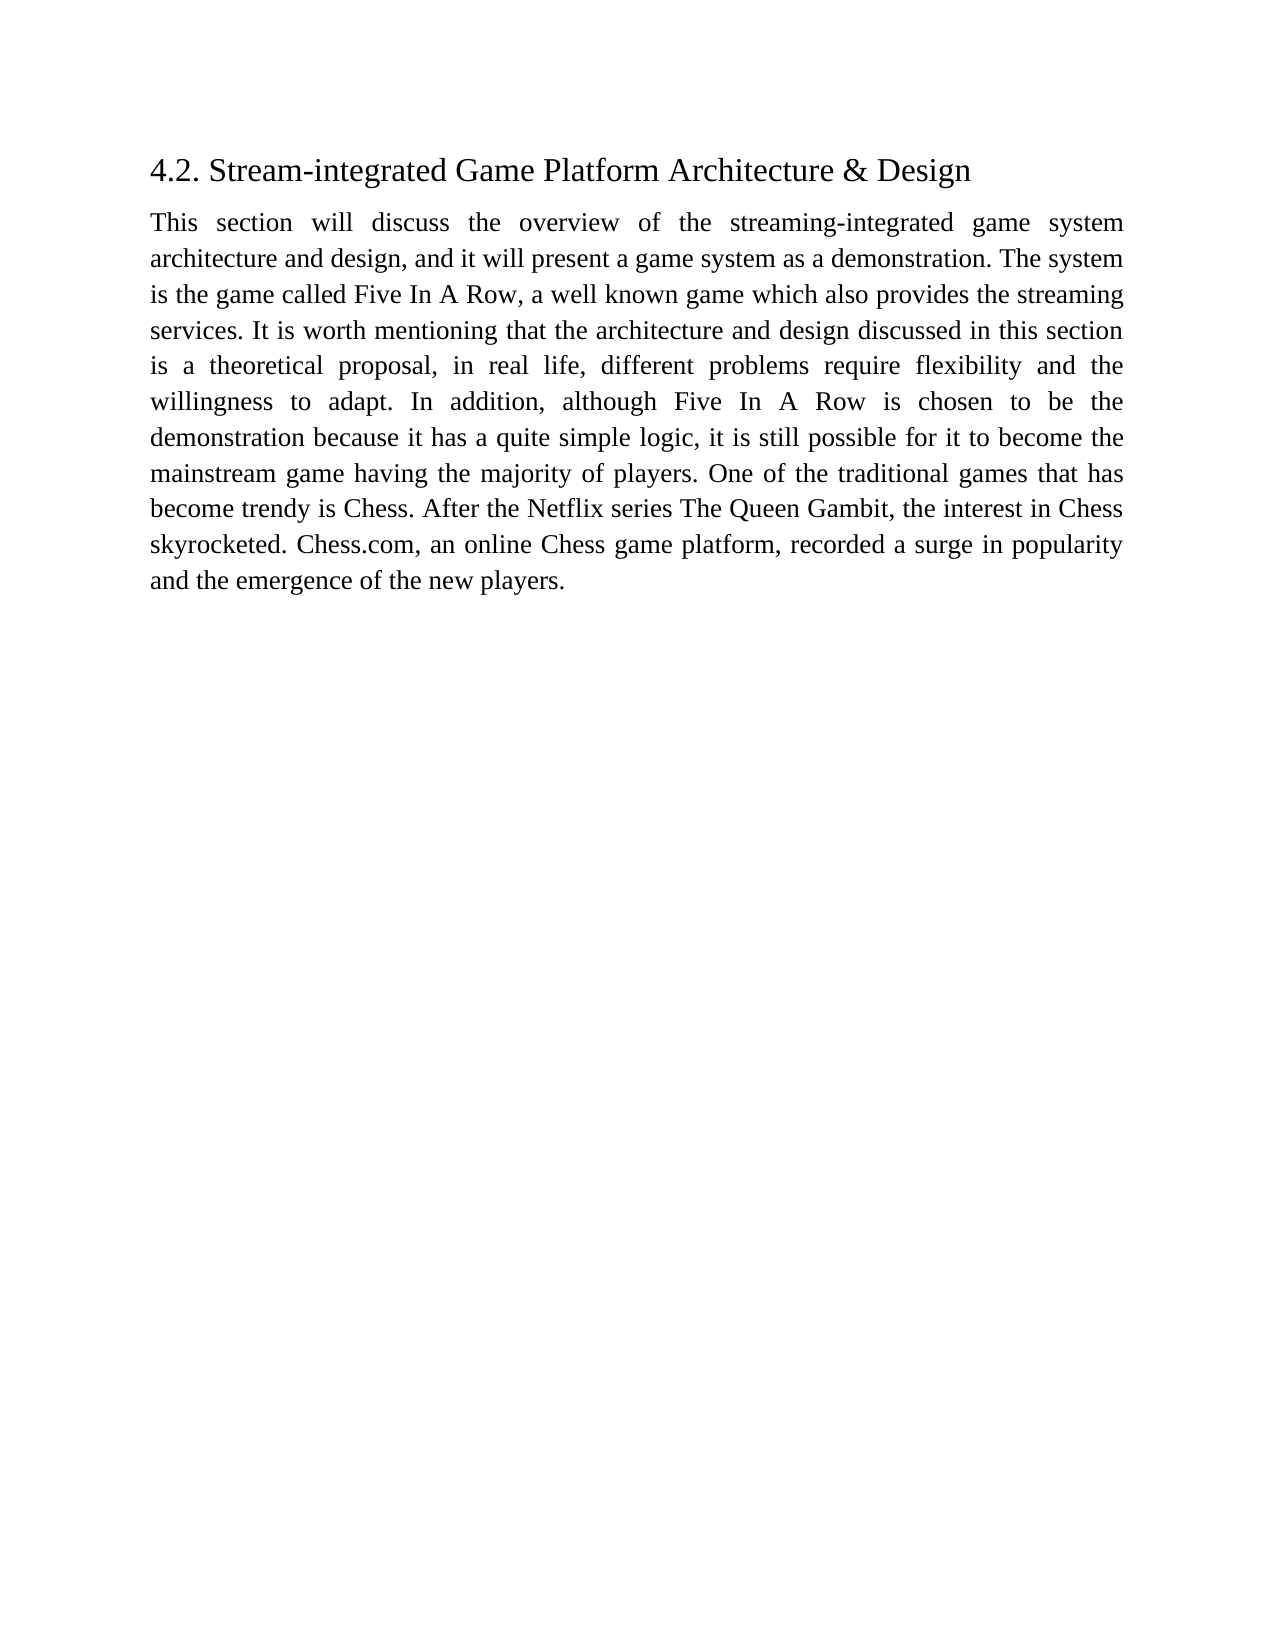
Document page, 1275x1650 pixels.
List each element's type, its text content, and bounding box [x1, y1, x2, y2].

text This section will discuss the overview of the streaming-integrated game system architecture and design, and it will present a game system as a demonstration. The system is the game called Five In A Row, a well known game which also provides the streaming services. It is worth mentioning that the architecture and design discussed in this section is a theoretical proposal, in real life, different problems require flexibility and the willingness to adapt. In addition, although Five In A Row is chosen to be the demonstration because it has a quite simple logic, it is still possible for it to become the mainstream game having the majority of players. One of the traditional games that has become trendy is Chess. After the Netflix series The Queen Gambit, the interest in Chess skyrocketed. Chess.com, an online Chess game platform, recorded a surge in popularity and the emergence of the new players. [150, 207, 1125, 595]
subtitle 4.2. Stream-integrated Game Platform Architecture & Design [150, 150, 1125, 188]
